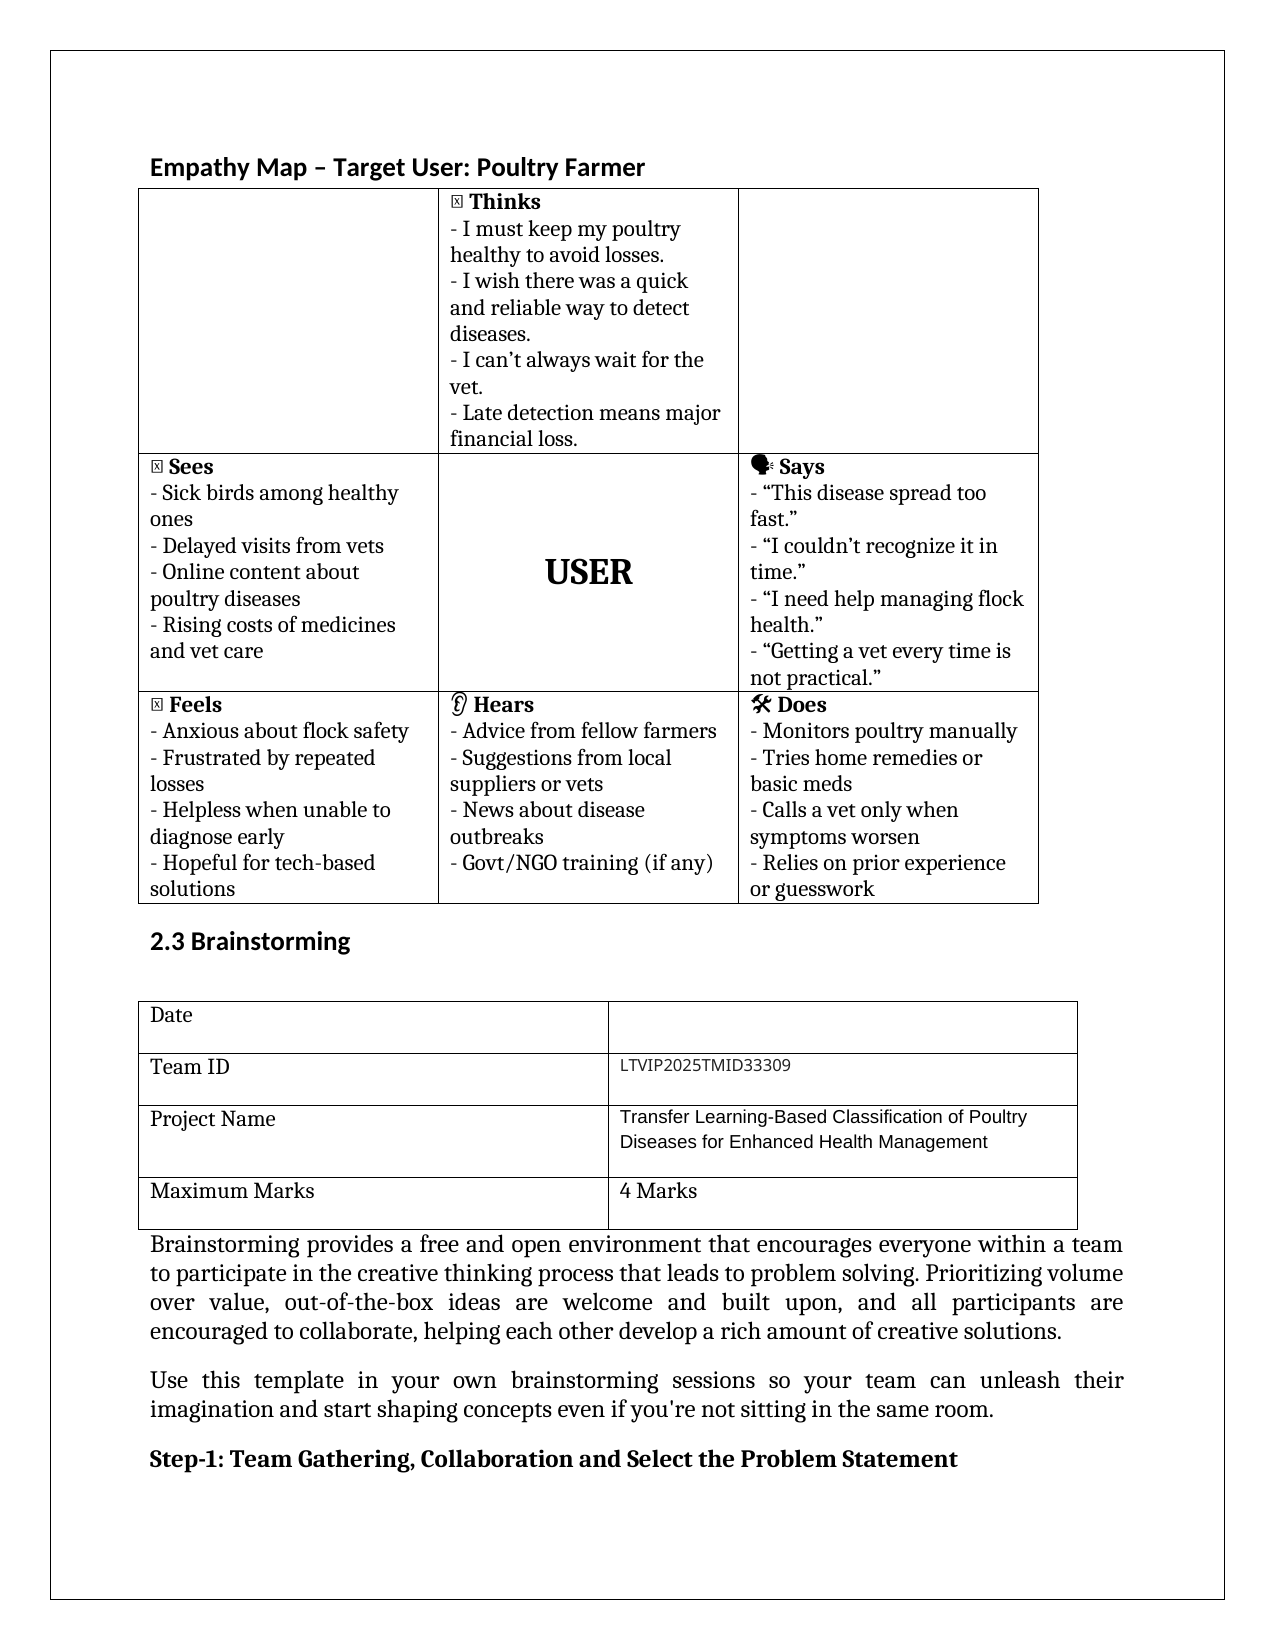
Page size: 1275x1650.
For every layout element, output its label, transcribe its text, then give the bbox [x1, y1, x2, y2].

table_cell Transfer Learning-Based Classification of Poultry Diseases for Enhanced Health Management [609, 1106, 1077, 1177]
table_cell 👂 Hears - Advice from fellow farmers - Suggestions from local suppliers or vets - News about disease outbreaks - Govt/NGO training (if any) [439, 692, 738, 903]
table_cell Team ID [139, 1054, 608, 1105]
table_cell 🛠 Does - Monitors poultry manually - Tries home remedies or basic meds - Calls a vet only when symptoms worsen - Relies on prior experience or guesswork [739, 692, 1038, 903]
table_cell 💭 Feels - Anxious about flock safety - Frustrated by repeated losses - Helpless when unable to diagnose early - Hopeful for tech-based solutions [139, 692, 438, 903]
table_cell Project Name [139, 1106, 608, 1177]
table_cell 👀 Sees - Sick birds among healthy ones - Delayed visits from vets - Online content about poultry diseases - Rising costs of medicines and vet care [139, 454, 438, 691]
subtitle 2.3 Brainstorming [150, 924, 1125, 957]
table_header [739, 189, 1038, 452]
text Step-1: Team Gathering, Collaboration and Select the Problem Statement [150, 1444, 1125, 1473]
table_header [139, 189, 438, 452]
table_cell LTVIP2025TMID33309 [609, 1054, 1077, 1105]
table_cell Maximum Marks [139, 1178, 608, 1229]
table_cell 🗣 Says - “This disease spread too fast.” - “I couldn’t recognize it in time.” - “I need help managing flock health.” - “Getting a vet every time is not practical.” [739, 454, 1038, 691]
table_header Date [139, 1002, 608, 1053]
text Brainstorming provides a free and open environment that encourages everyone within a team to participate in the creative thinking process that leads to problem solving. Prioritizing volume over value, out-of-the-box ideas are welcome and built upon, and all participants are encouraged to collaborate, helping each other develop a rich amount of creative solutions. [150, 1230, 1125, 1345]
text Use this template in your own brainstorming sessions so your team can unleash their imagination and start shaping concepts even if you're not sitting in the same room. [150, 1366, 1125, 1424]
table_header 🧠 Thinks - I must keep my poultry healthy to avoid losses. - I wish there was a quick and reliable way to detect diseases. - I can’t always wait for the vet. - Late detection means major financial loss. [439, 189, 738, 452]
table_cell USER [439, 454, 738, 691]
table_header [609, 1002, 1077, 1053]
table_cell 4 Marks [609, 1178, 1077, 1229]
subtitle Empathy Map – Target User: Poultry Farmer [150, 150, 1125, 183]
